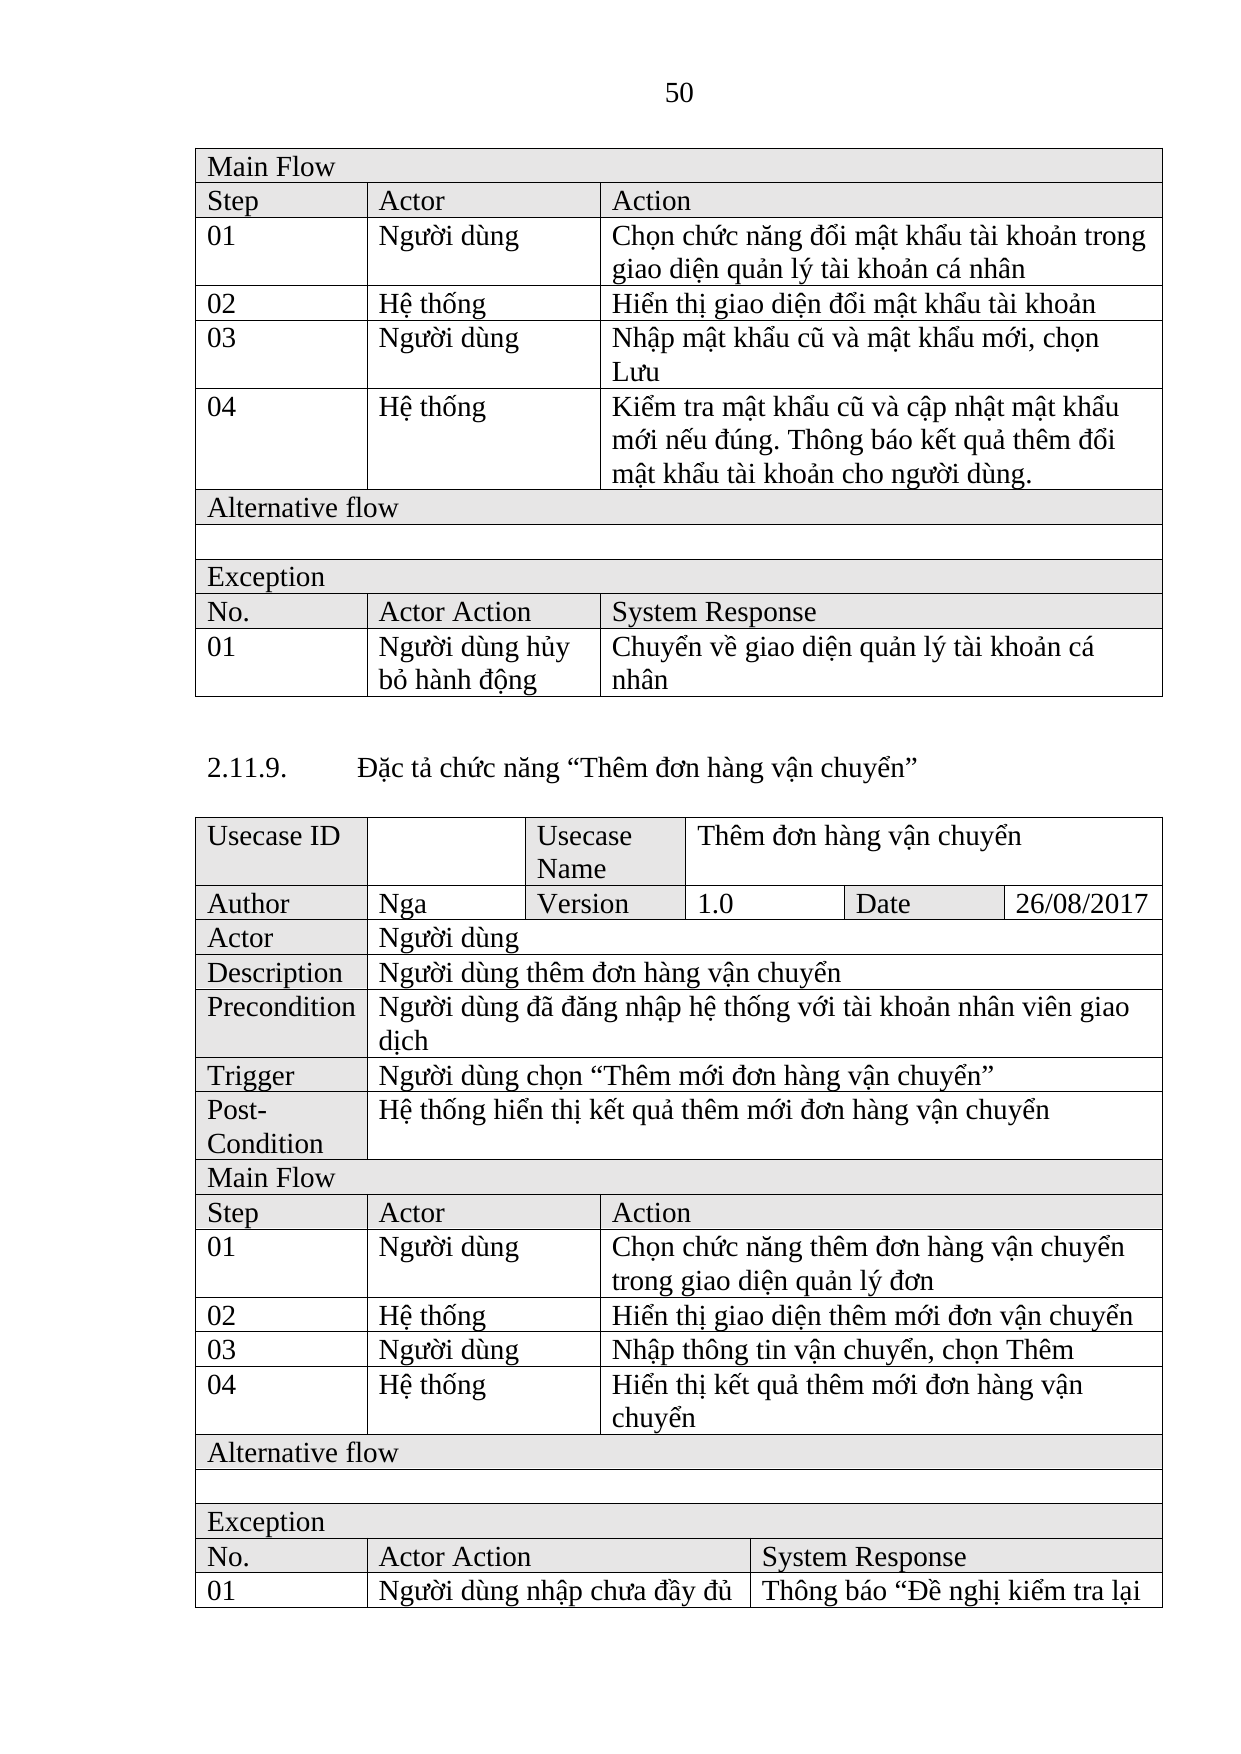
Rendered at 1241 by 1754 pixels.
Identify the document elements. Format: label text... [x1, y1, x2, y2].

table_cell System Response [751, 1539, 1162, 1572]
table_cell Alternative flow [196, 1435, 1162, 1468]
table_cell Hệ thống [368, 389, 600, 489]
table_cell Người dùng [368, 1230, 600, 1297]
table_cell Exception [196, 560, 1162, 593]
table_cell 01 [196, 1573, 367, 1607]
table_cell Người dùng hủy bỏ hành động [368, 629, 600, 696]
table_cell Người dùng thêm đơn hàng vận chuyển [368, 955, 1162, 988]
table_cell Actor [368, 1195, 600, 1228]
table_cell Chọn chức năng thêm đơn hàng vận chuyển trong giao diện quản lý đơn [601, 1230, 1162, 1297]
table_cell Post- Condition [196, 1092, 367, 1159]
table_cell [196, 525, 1162, 558]
table_cell Kiểm tra mật khẩu cũ và cập nhật mật khẩu mới nếu đúng. Thông báo kết quả thêm đổi mật khẩu tài khoản cho người dùng. [601, 389, 1162, 489]
table_cell Action [601, 1195, 1162, 1228]
table_cell 26/08/2017 [1005, 886, 1162, 919]
table_cell No. [196, 594, 367, 628]
table_cell Alternative flow [196, 490, 1162, 524]
table_cell Chọn chức năng đổi mật khẩu tài khoản trong giao diện quản lý tài khoản cá nhân [601, 218, 1162, 285]
table_cell 02 [196, 286, 367, 319]
table_cell Chuyển về giao diện quản lý tài khoản cá nhân [601, 629, 1162, 696]
table_cell Người dùng [368, 920, 1162, 954]
table_cell No. [196, 1539, 367, 1572]
table_header Usecase ID [196, 818, 367, 885]
table_cell Version [526, 886, 685, 919]
table_cell [196, 1470, 1162, 1503]
table_cell Date [845, 886, 1004, 919]
table_cell Step [196, 1195, 367, 1228]
table_cell Hệ thống [368, 1298, 600, 1331]
table_cell 03 [196, 321, 367, 388]
table_cell Author [196, 886, 367, 919]
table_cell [751, 1573, 1162, 1607]
table_cell Main Flow [196, 149, 1162, 182]
table_cell Hiển thị giao diện thêm mới đơn vận chuyển [601, 1298, 1162, 1331]
table_cell Exception [196, 1504, 1162, 1538]
table_cell 1.0 [686, 886, 844, 919]
table_cell 04 [196, 389, 367, 489]
table_cell 02 [196, 1298, 367, 1331]
table_cell 01 [196, 629, 367, 696]
table_cell 04 [196, 1367, 367, 1434]
table_cell Nhập mật khẩu cũ và mật khẩu mới, chọn Lưu [601, 321, 1162, 388]
table_cell System Response [601, 594, 1162, 628]
table_cell Step [196, 183, 367, 217]
table_cell Actor [368, 183, 600, 217]
table_cell Main Flow [196, 1160, 1162, 1194]
table_cell 03 [196, 1332, 367, 1366]
table_header Thêm đơn hàng vận chuyển [686, 818, 1162, 885]
table_cell Hệ thống [368, 286, 600, 319]
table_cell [368, 1573, 750, 1607]
table_cell 01 [196, 218, 367, 285]
table_cell Nga [368, 886, 525, 919]
table_header Usecase Name [526, 818, 685, 885]
list Đặc tả chức năng “Thêm đơn hàng vận chuyển” [207, 750, 1152, 783]
table_cell Nhập thông tin vận chuyển, chọn Thêm [601, 1332, 1162, 1366]
table_cell Người dùng [368, 218, 600, 285]
table_header [368, 818, 525, 885]
table_cell Hệ thống [368, 1367, 600, 1434]
table_cell Người dùng chọn “Thêm mới đơn hàng vận chuyển” [368, 1058, 1162, 1091]
table_cell Người dùng đã đăng nhập hệ thống với tài khoản nhân viên giao dịch [368, 990, 1162, 1057]
table_cell Precondition [196, 990, 367, 1057]
table_cell Hệ thống hiển thị kết quả thêm mới đơn hàng vận chuyển [368, 1092, 1162, 1159]
table_cell Hiển thị kết quả thêm mới đơn hàng vận chuyển [601, 1367, 1162, 1434]
table_cell 01 [196, 1230, 367, 1297]
table_cell Hiển thị giao diện đổi mật khẩu tài khoản [601, 286, 1162, 319]
table_cell Người dùng [368, 1332, 600, 1366]
table_cell Actor Action [368, 1539, 750, 1572]
table_cell Action [601, 183, 1162, 217]
table_cell Người dùng [368, 321, 600, 388]
table_cell Actor Action [368, 594, 600, 628]
table_cell Actor [196, 920, 367, 954]
table_cell Description [196, 955, 367, 988]
table_cell Trigger [196, 1058, 367, 1091]
